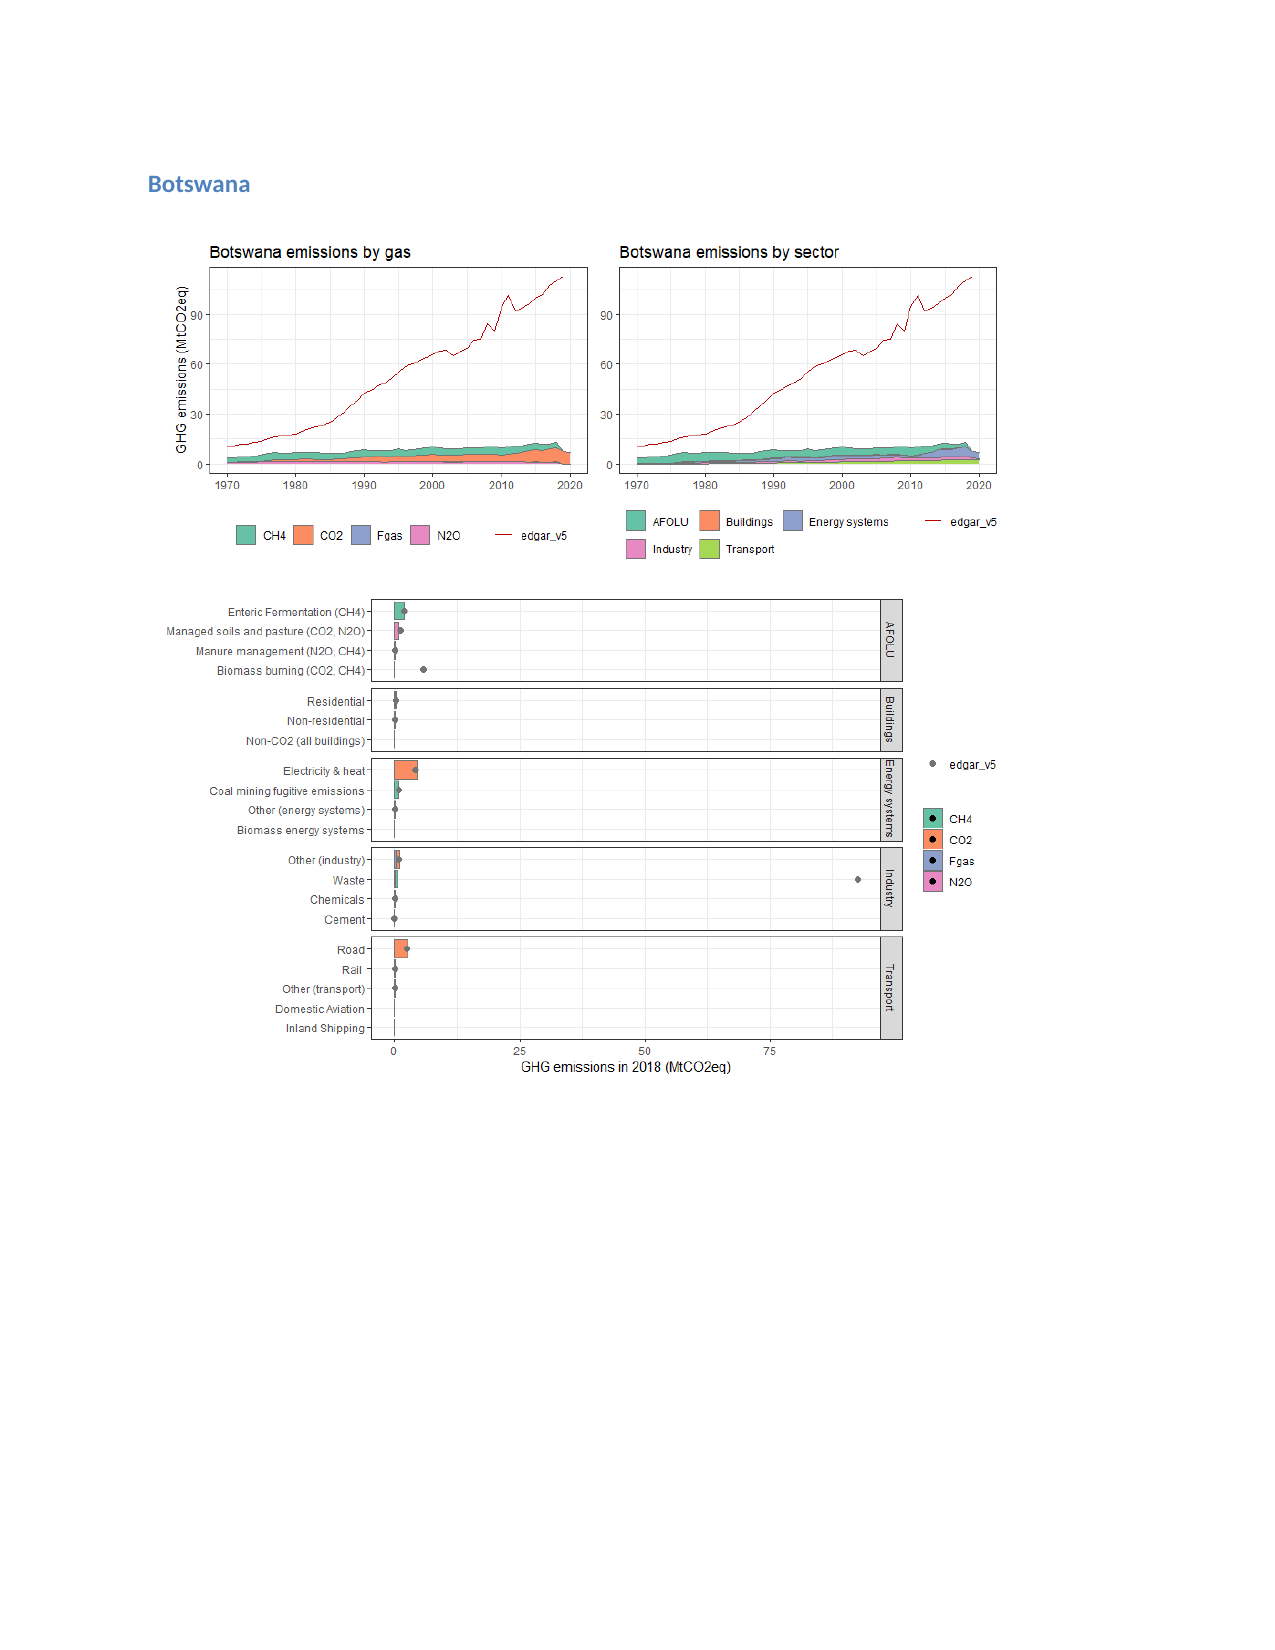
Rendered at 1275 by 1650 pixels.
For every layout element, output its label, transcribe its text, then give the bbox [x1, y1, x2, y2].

picture [147, 217, 1023, 1093]
subtitle Botswana [148, 168, 1127, 199]
